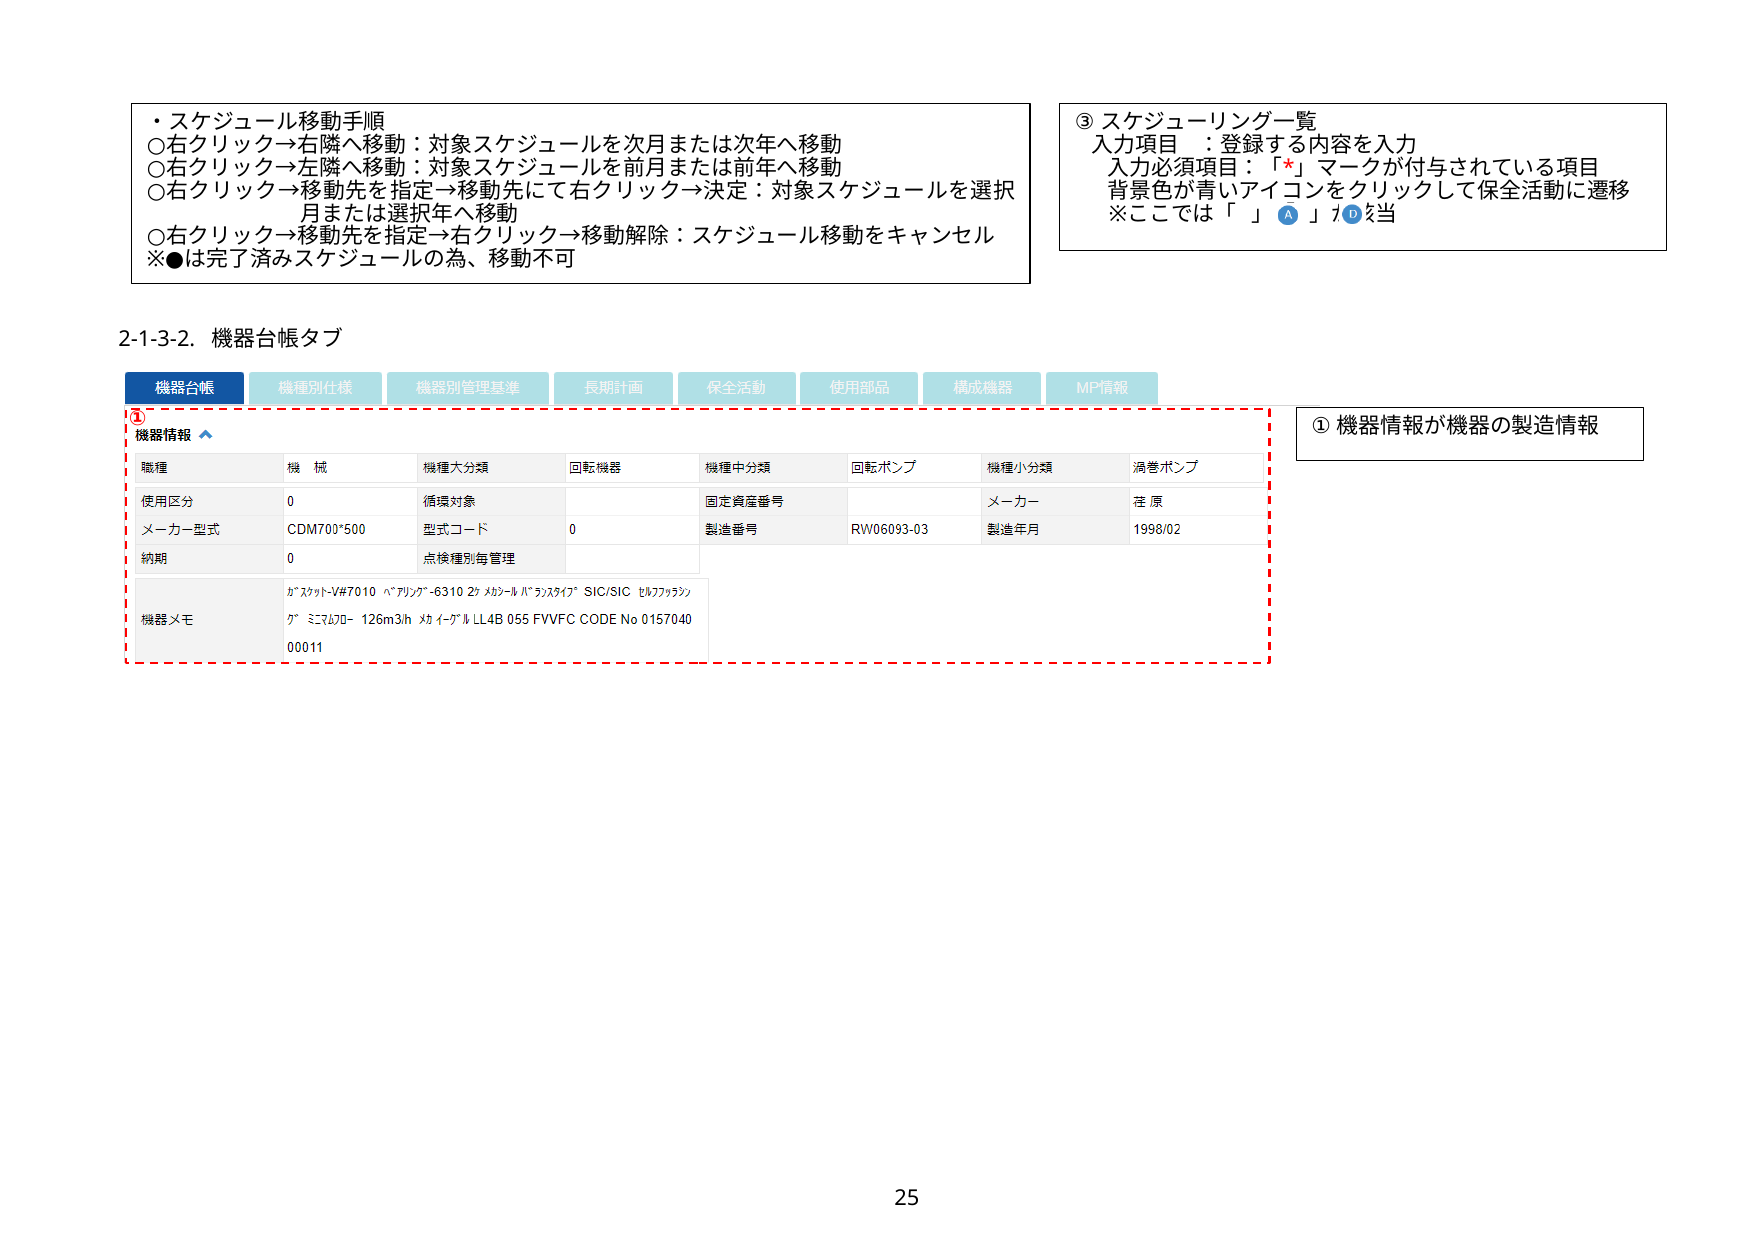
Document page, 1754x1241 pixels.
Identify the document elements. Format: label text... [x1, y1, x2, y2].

picture [122, 368, 1320, 663]
picture [1338, 202, 1367, 227]
list 機器台帳タブ [118, 307, 1695, 367]
picture [1272, 203, 1304, 227]
